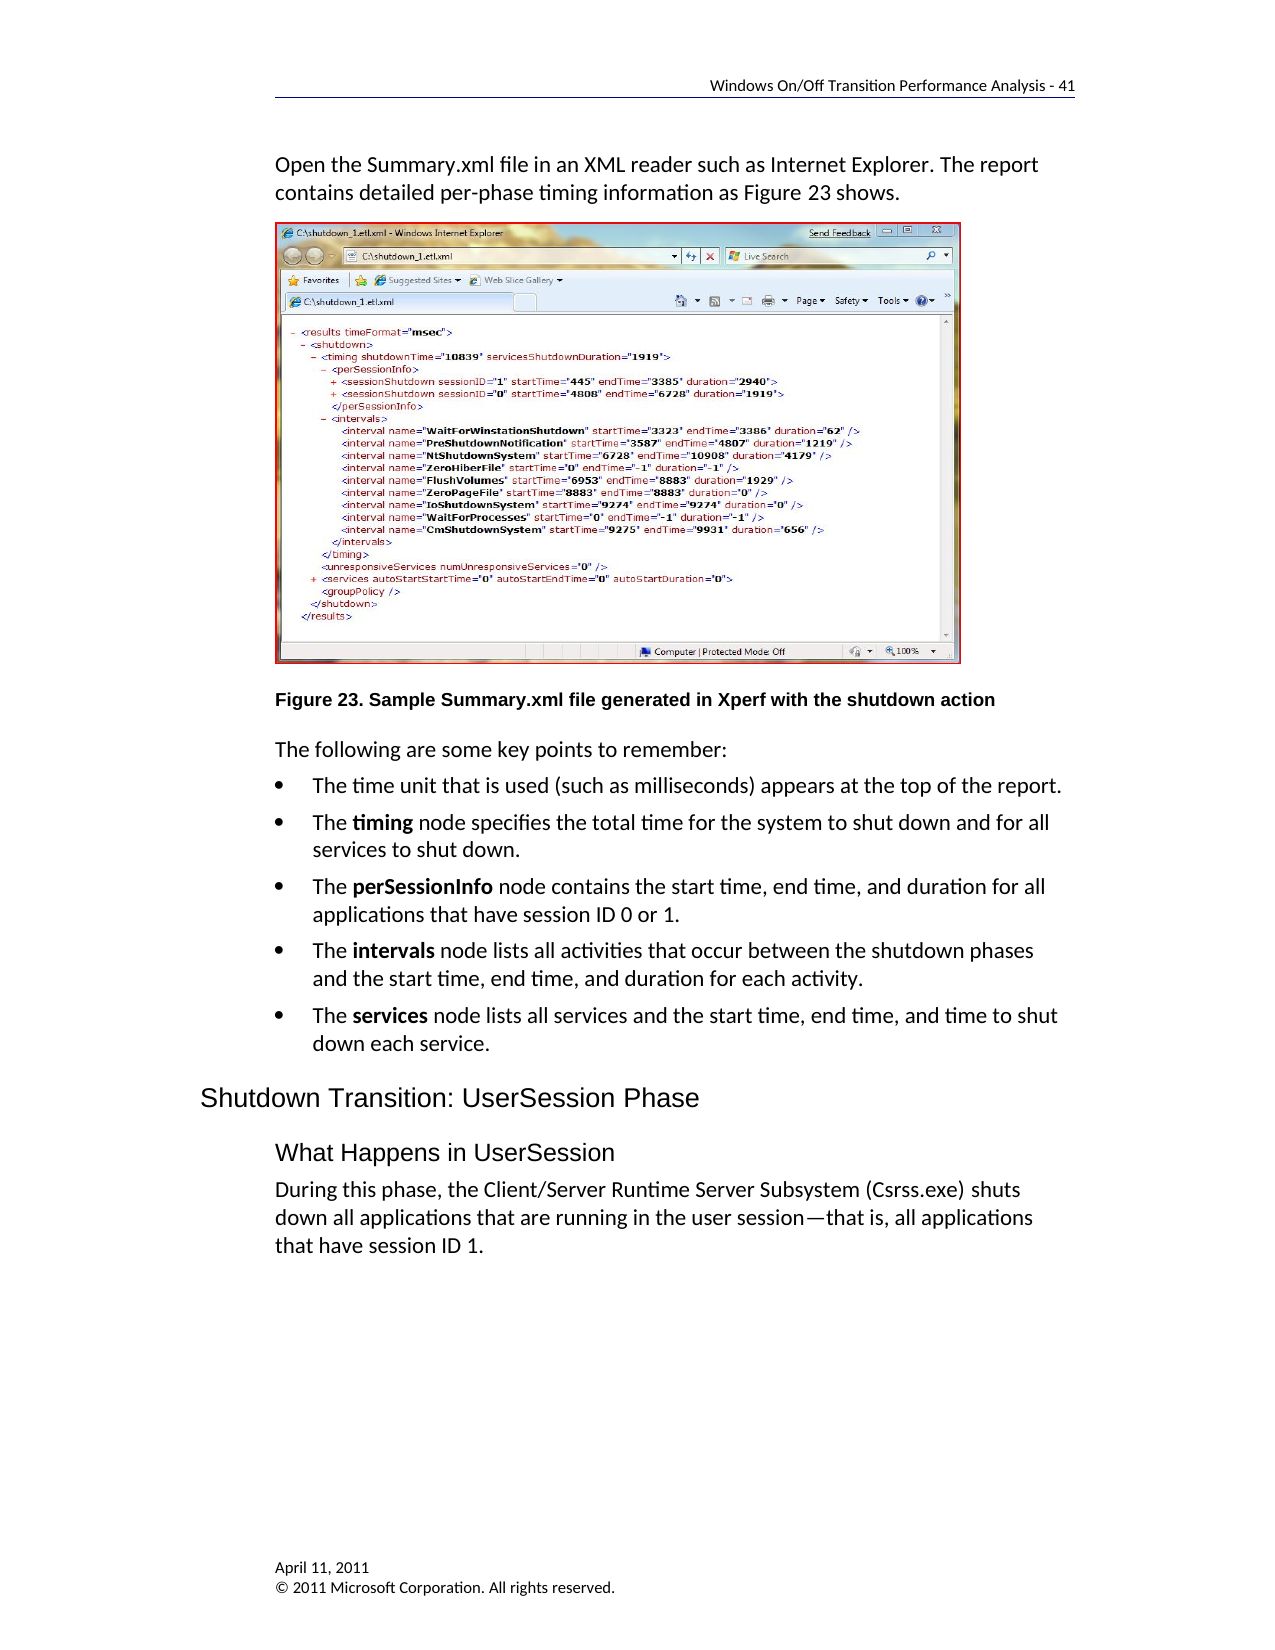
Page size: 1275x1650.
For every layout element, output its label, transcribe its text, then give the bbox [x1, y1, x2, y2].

list The perSessionInfo node contains the start time, end time, and duration for all applications that have session ID 0 or 1. [275, 872, 1075, 928]
text During this phase, the Client/Server Runtime Server Subsystem (Csrss.exe) shuts down all applications that are running in the user session—that is, all applications that have session ID 1. [275, 1175, 1075, 1259]
text Open the Summary.xml file in an XML reader such as Internet Explorer. The report contains detailed per-phase timing information as Figure 23 shows. [275, 150, 1075, 206]
subtitle What Happens in UserSession [275, 1138, 1075, 1167]
list The timing node specifies the total time for the system to shut down and for all services to shut down. [275, 808, 1075, 864]
list The services node lists all services and the start time, end time, and time to shut down each service. [275, 1001, 1075, 1057]
text Figure 23. Sample Summary.xml file generated in Xperf with the shutdown action [275, 688, 1075, 710]
subtitle Shutdown Transition: UserSession Phase [200, 1082, 1075, 1113]
text The following are some key points to remember: [275, 735, 1075, 763]
picture [275, 222, 961, 664]
list The intervals node lists all activities that occur between the shutdown phases and the start time, end time, and duration for each activity. [275, 936, 1075, 992]
list The time unit that is used (such as milliseconds) appears at the top of the report. [275, 771, 1075, 799]
